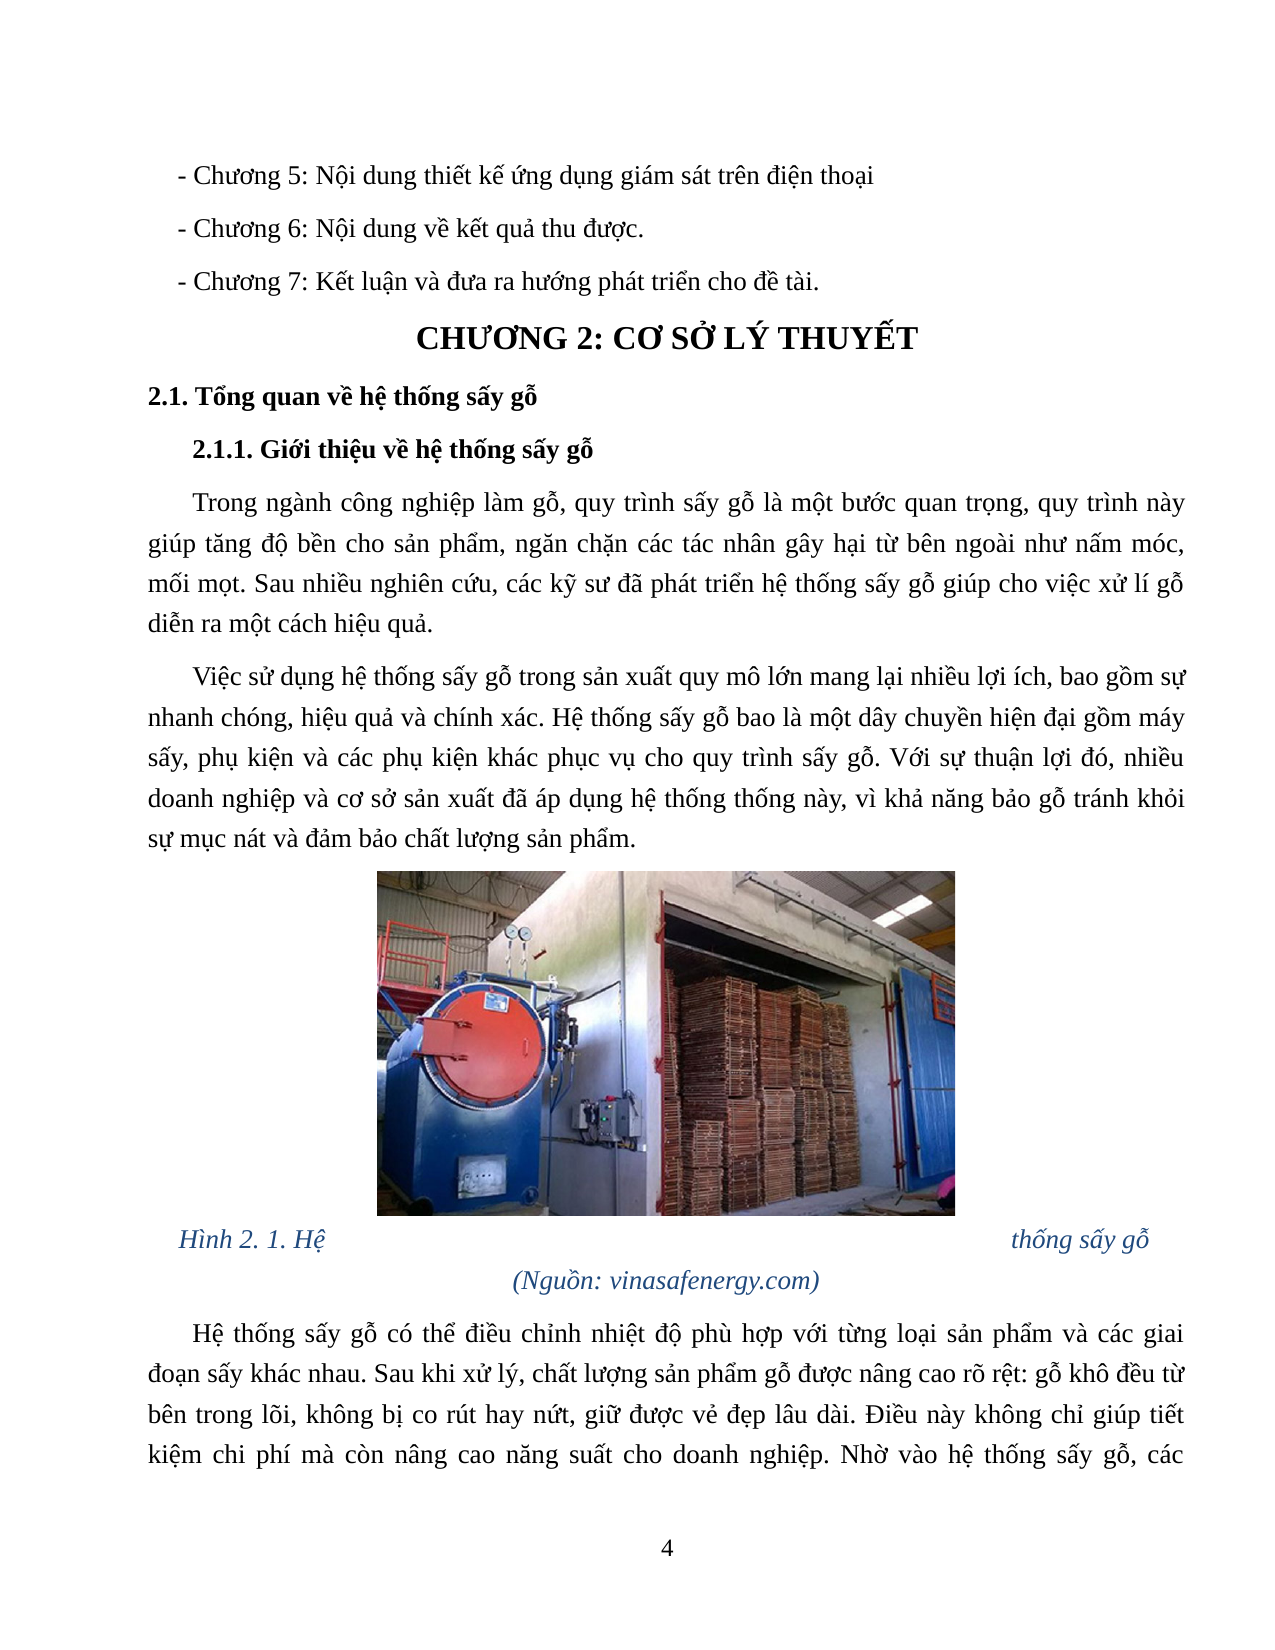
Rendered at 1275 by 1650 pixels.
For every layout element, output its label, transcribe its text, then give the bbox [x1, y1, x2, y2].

subtitle CHƯƠNG 2: CƠ SỞ LÝ THUYẾT [148, 318, 1186, 356]
text - Chương 5: Nội dung thiết kế ứng dụng giám sát trên điện thoại [177, 159, 1186, 191]
picture [377, 871, 955, 1216]
text Việc sử dụng hệ thống sấy gỗ trong sản xuất quy mô lớn mang lại nhiều lợi ích, bao gồm sự nhanh chóng, hiệu quả và chính xác. Hệ thống sấy gỗ bao là một dây chuyền hiện đại gồm máy sấy, phụ kiện và các phụ kiện khác phục vụ cho quy trình sấy gỗ. Với sự thuận lợi đó, nhiều doanh nghiệp và cơ sở sản xuất đã áp dụng hệ thống thống này, vì khả năng bảo gỗ tránh khỏi sự mục nát và đảm bảo chất lượng sản phẩm. [148, 660, 1186, 853]
subtitle 2.1.1. Giới thiệu về hệ thống sấy gỗ [148, 433, 1186, 464]
text Hình 2. 1. Hệ thống sấy gỗ (Nguồn: vinasafenergy.com) [148, 1223, 1186, 1295]
text - Chương 6: Nội dung về kết quả thu được. [177, 212, 1186, 243]
subtitle 2.1. Tổng quan về hệ thống sấy gỗ [148, 380, 1186, 412]
text - Chương 7: Kết luận và đưa ra hướng phát triển cho đề tài. [177, 265, 1186, 296]
text Trong ngành công nghiệp làm gỗ, quy trình sấy gỗ là một bước quan trọng, quy trình này giúp tăng độ bền cho sản phẩm, ngăn chặn các tác nhân gây hại từ bên ngoài như nấm móc, mối mọt. Sau nhiều nghiên cứu, các kỹ sư đã phát triển hệ thống sấy gỗ giúp cho việc xử lí gỗ diễn ra một cách hiệu quả. [148, 486, 1186, 639]
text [148, 1317, 1186, 1469]
